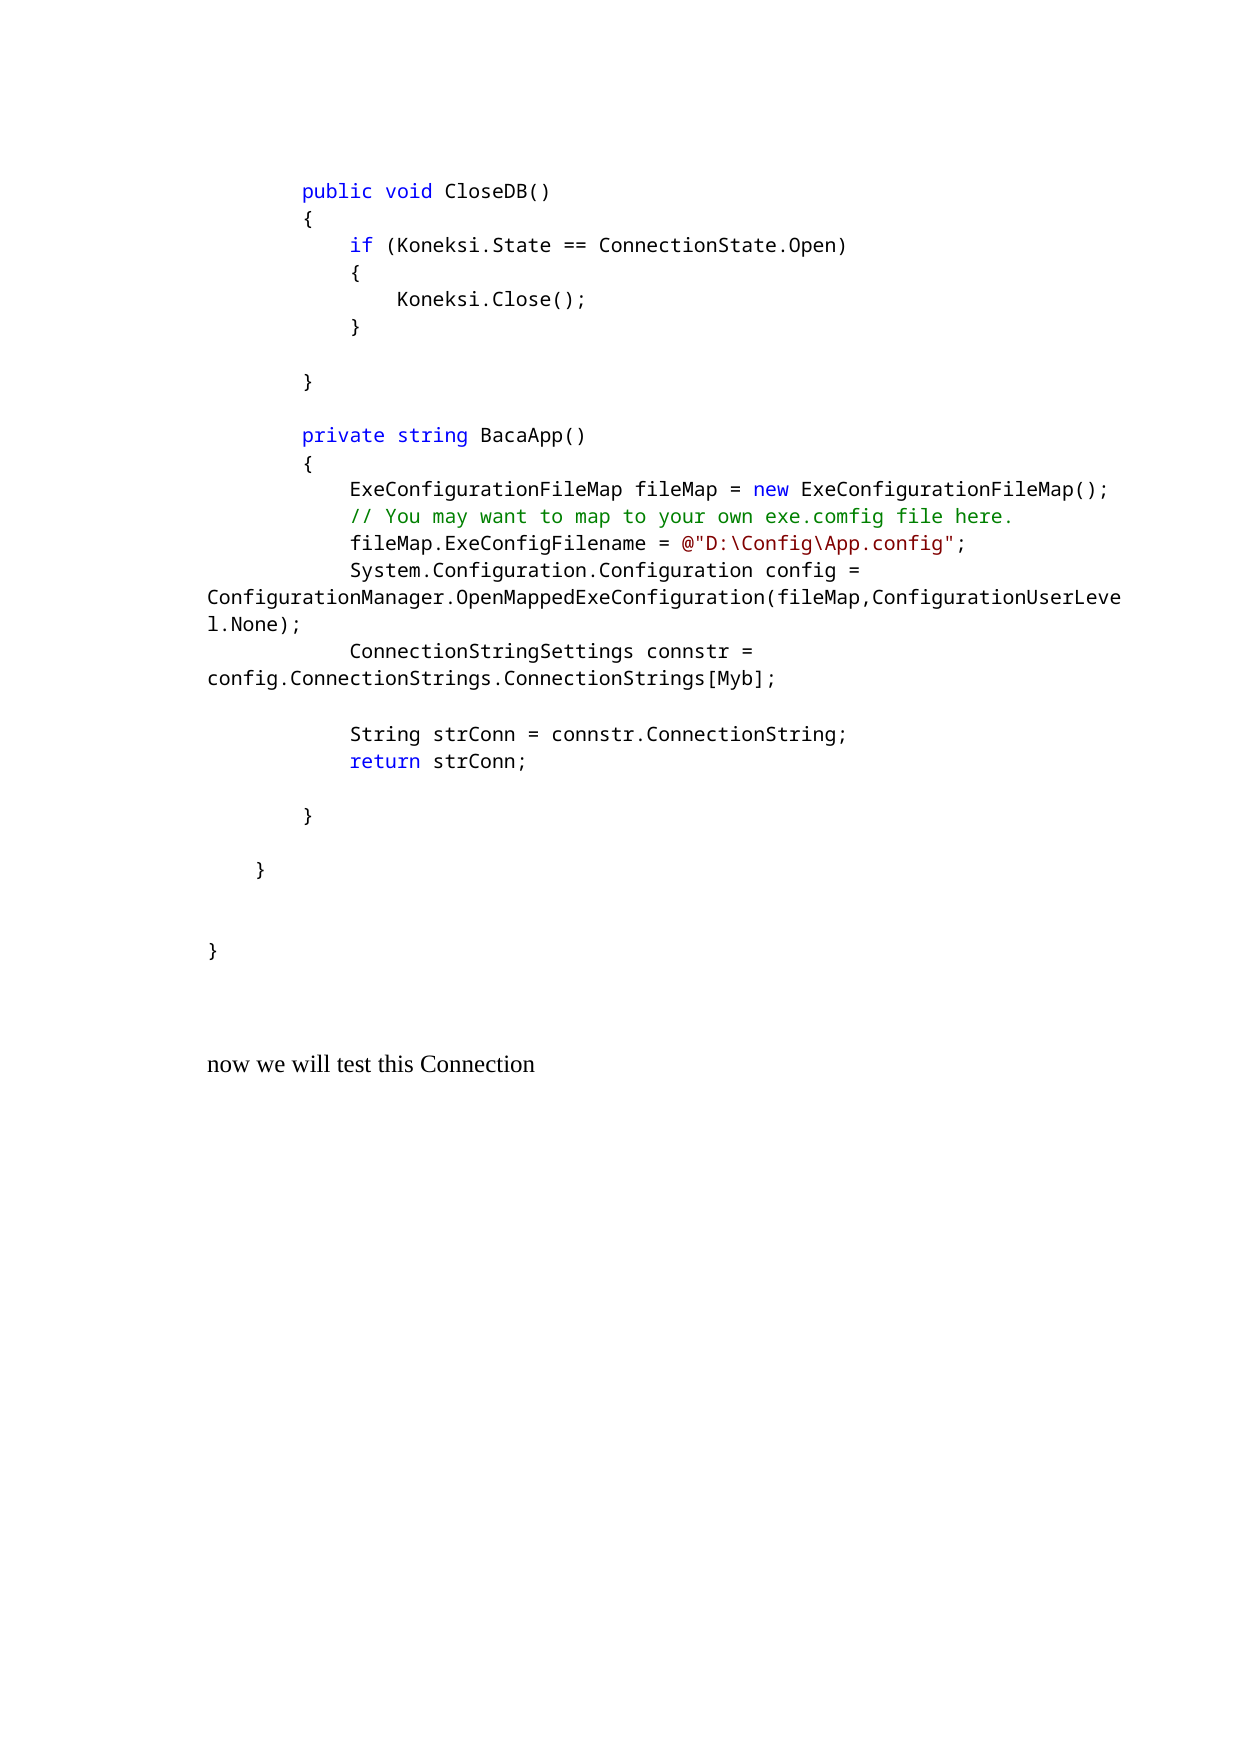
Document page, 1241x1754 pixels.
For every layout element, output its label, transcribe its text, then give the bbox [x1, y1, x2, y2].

text private string BacaApp() [207, 422, 1122, 449]
text ConnectionStringSettings connstr = config.ConnectionStrings.ConnectionStrings[Myb]; [207, 638, 1122, 692]
text { [207, 449, 1122, 476]
text fileMap.ExeConfigFilename = @"D:\Config\App.config"; [207, 530, 1122, 557]
text } [207, 801, 1122, 828]
text { [207, 258, 1122, 285]
text // You may want to map to your own exe.comfig file here. [207, 503, 1122, 530]
text Koneksi.Close(); [207, 285, 1122, 312]
text System.Configuration.Configuration config = ConfigurationManager.OpenMappedExeConfiguration(fileMap,ConfigurationUserLevel.None); [207, 557, 1122, 638]
text } [207, 936, 1122, 963]
text } [207, 312, 1122, 339]
text return strConn; [207, 747, 1122, 774]
text } [207, 368, 1122, 395]
text if (Koneksi.State == ConnectionState.Open) [207, 231, 1122, 258]
text ExeConfigurationFileMap fileMap = new ExeConfigurationFileMap(); [207, 476, 1122, 503]
text public void CloseDB() [207, 177, 1122, 204]
text } [207, 855, 1122, 882]
text { [207, 204, 1122, 231]
text String strConn = connstr.ConnectionString; [207, 720, 1122, 747]
text now we will test this Connection [207, 1049, 1122, 1078]
